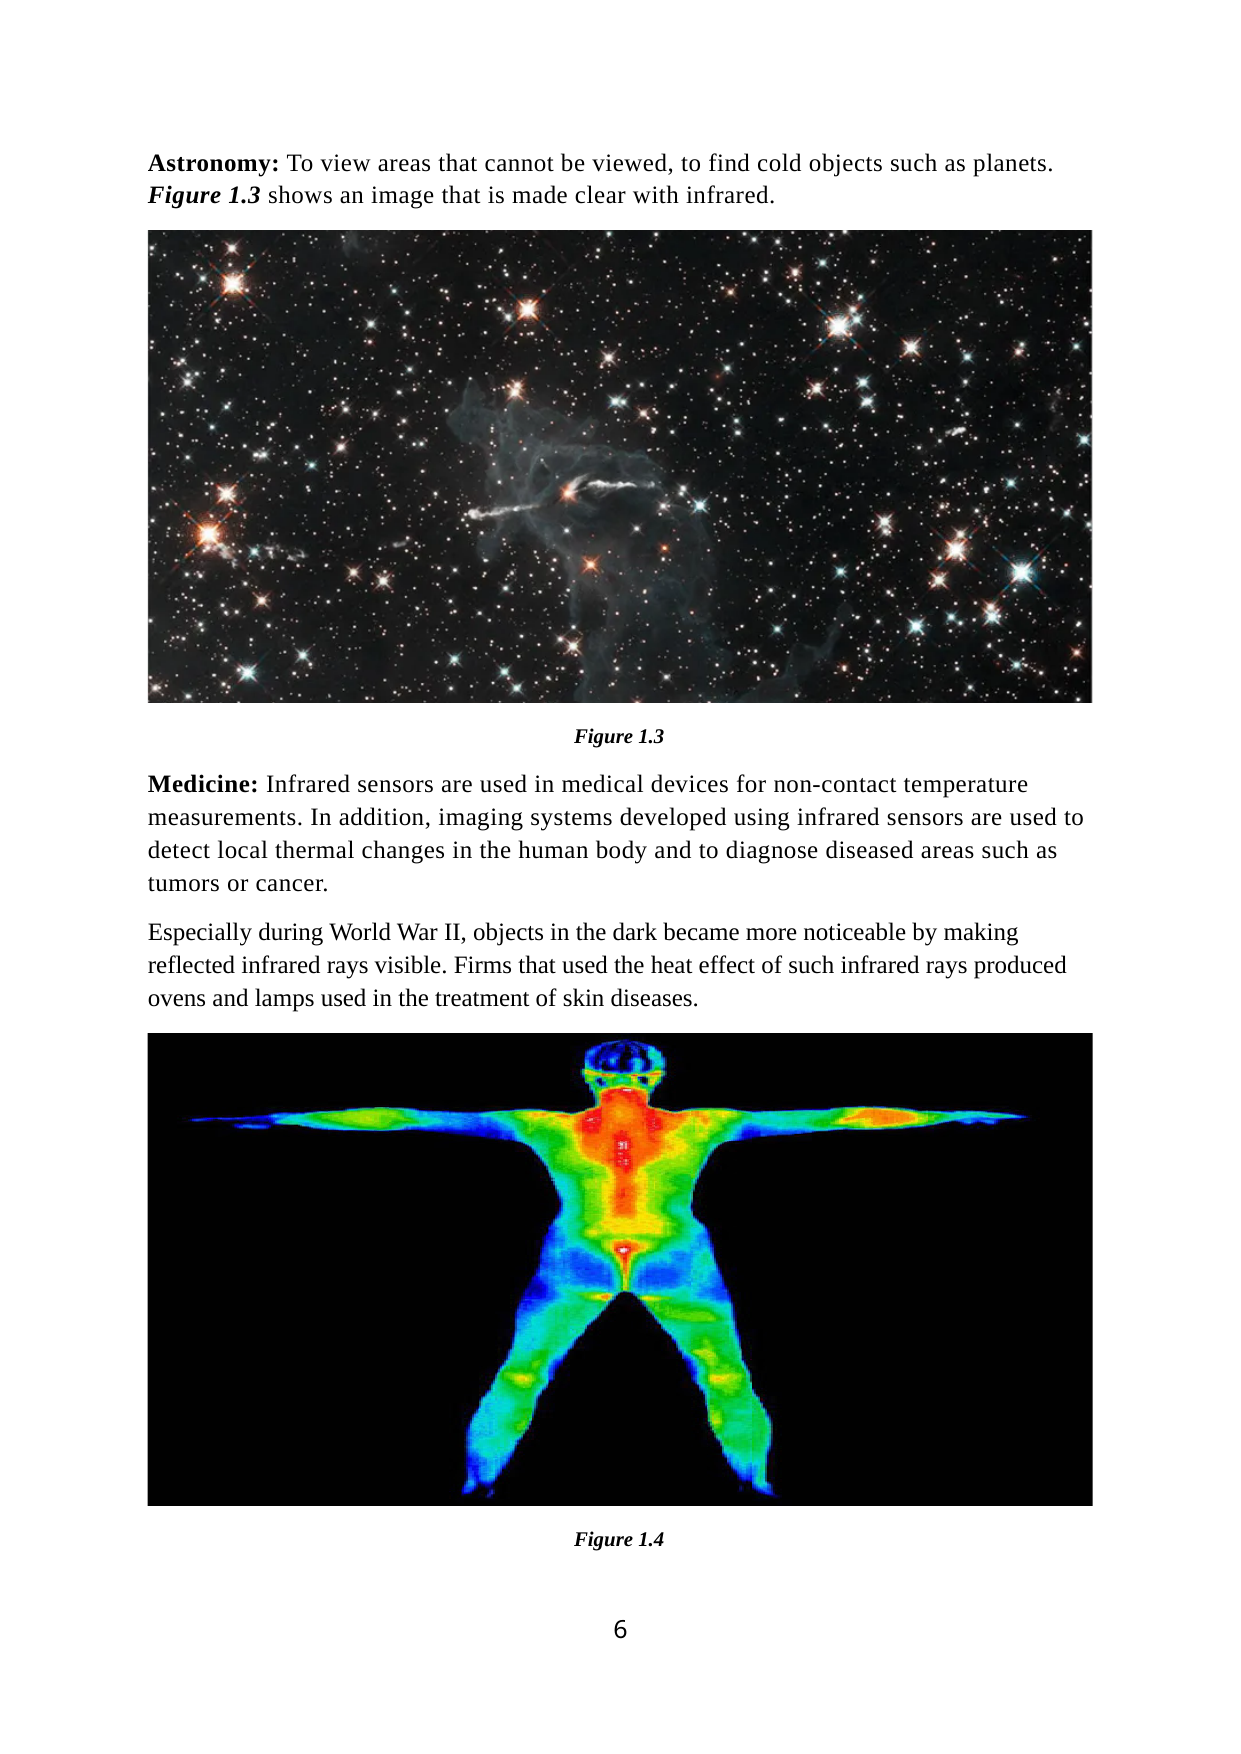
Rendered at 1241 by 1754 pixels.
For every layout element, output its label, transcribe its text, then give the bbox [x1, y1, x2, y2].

text Especially during World War II, objects in the dark became more noticeable by making reflected infrared rays visible. Firms that used the heat effect of such infrared rays produced ovens and lamps used in the treatment of skin diseases. [148, 917, 1093, 1012]
text Figure 1.3 [148, 724, 1093, 748]
picture [147, 1033, 1093, 1506]
text Astronomy: To view areas that cannot be viewed, to find cold objects such as planets. Figure 1.3 shows an image that is made clear with infrared. [148, 148, 1093, 209]
text Figure 1.4 [148, 1527, 1093, 1551]
text Medicine: Infrared sensors are used in medical devices for non-contact temperature measurements. In addition, imaging systems developed using infrared sensors are used to detect local thermal changes in the human body and to diagnose diseased areas such as tumors or cancer. [148, 769, 1093, 897]
picture [147, 230, 1093, 703]
